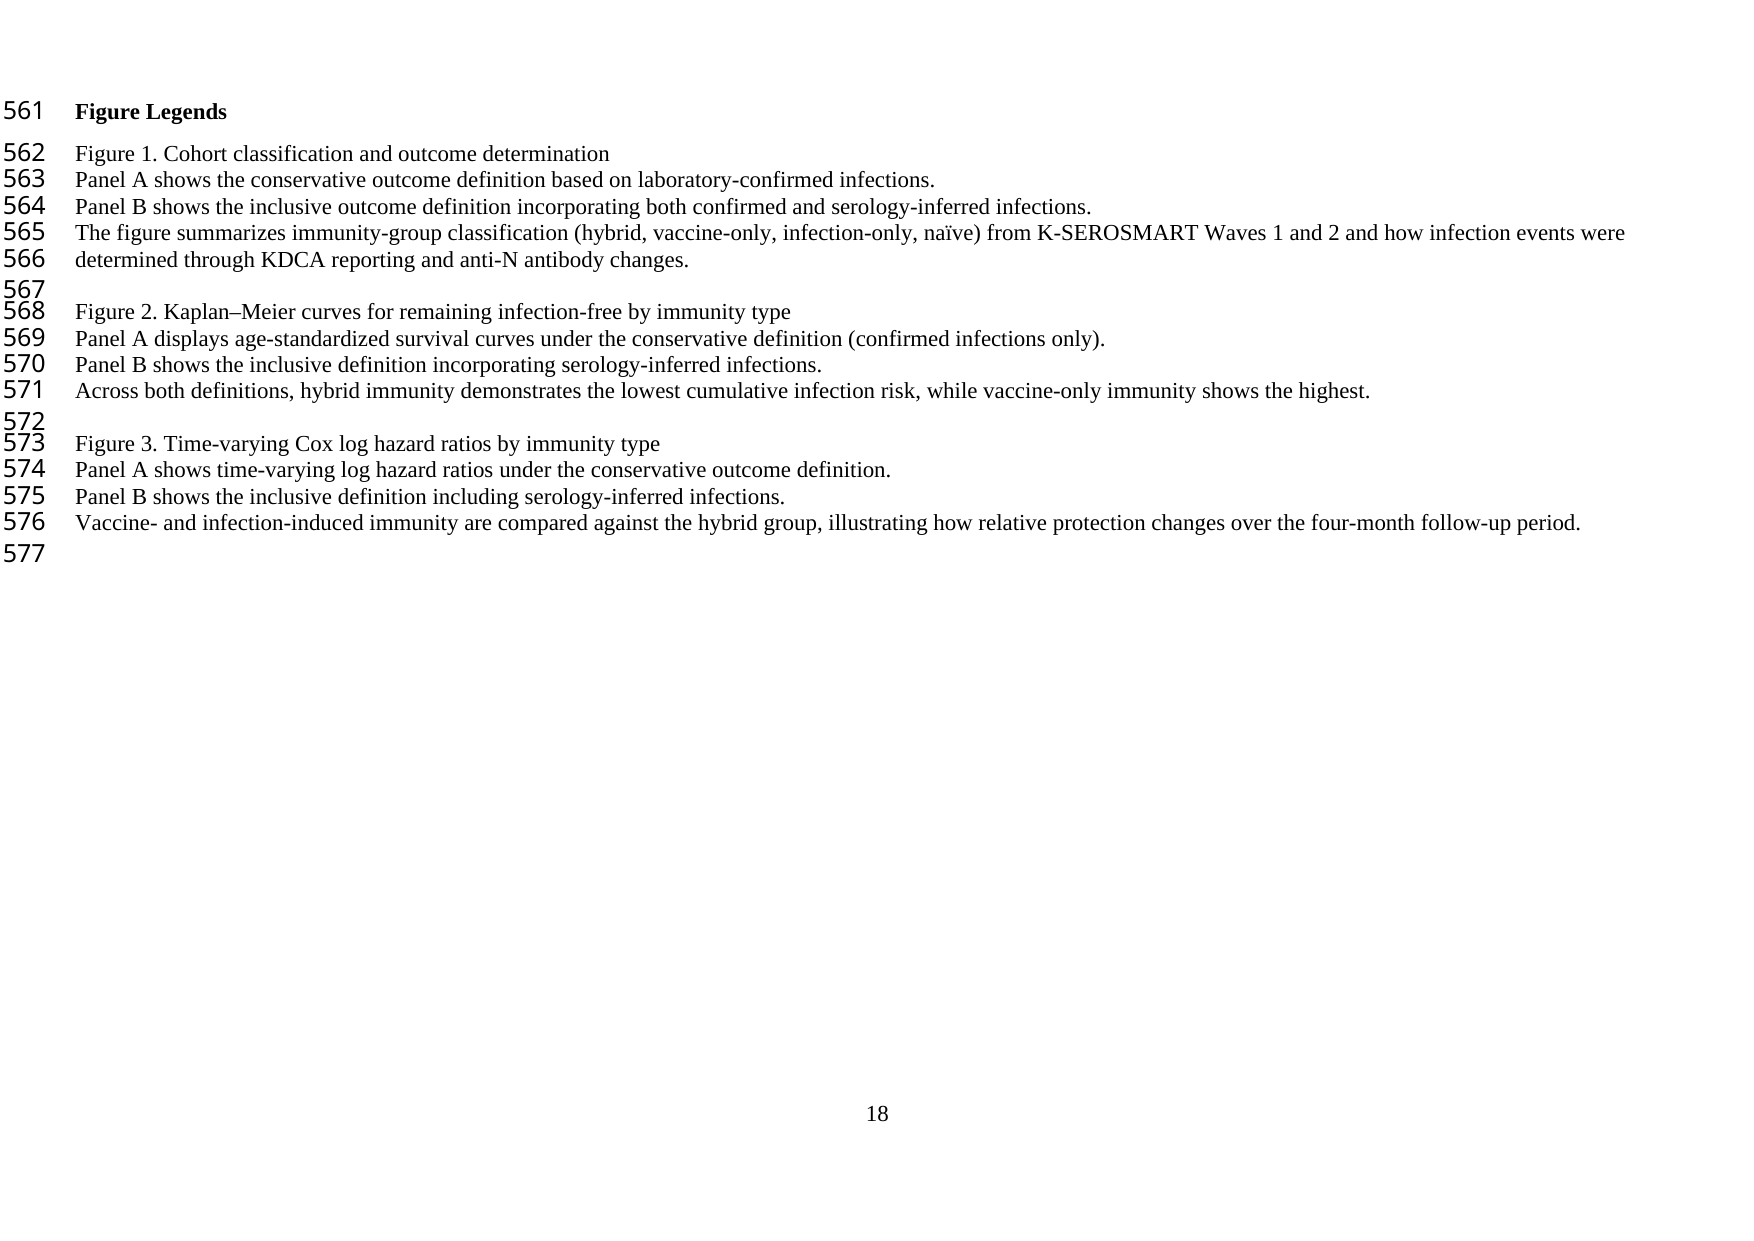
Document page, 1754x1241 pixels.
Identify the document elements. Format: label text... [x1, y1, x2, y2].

text Figure 3. Time-varying Cox log hazard ratios by immunity type [75, 430, 1679, 456]
subtitle Figure Legends [75, 75, 1679, 132]
text Panel A shows time-varying log hazard ratios under the conservative outcome definition. [75, 456, 1679, 483]
text Panel B shows the inclusive outcome definition incorporating both confirmed and serology-inferred infections. [75, 193, 1679, 219]
text Figure 2. Kaplan–Meier curves for remaining infection-free by immunity type [75, 298, 1679, 325]
text Figure 1. Cohort classification and outcome determination [75, 140, 1679, 167]
text Panel B shows the inclusive definition including serology-inferred infections. [75, 483, 1679, 509]
text Across both definitions, hybrid immunity demonstrates the lowest cumulative infection risk, while vaccine-only immunity shows the highest. [75, 377, 1679, 404]
text Panel B shows the inclusive definition incorporating serology-inferred infections. [75, 351, 1679, 377]
text Panel A shows the conservative outcome definition based on laboratory-confirmed infections. [75, 167, 1679, 193]
text Vaccine- and infection-induced immunity are compared against the hybrid group, illustrating how relative protection changes over the four-month follow-up period. [75, 509, 1679, 536]
text The figure summarizes immunity-group classification (hybrid, vaccine-only, infection-only, naïve) from K-SEROSMART Waves 1 and 2 and how infection events were determined through KDCA reporting and anti-N antibody changes. [75, 219, 1679, 272]
text Panel A displays age-standardized survival curves under the conservative definition (confirmed infections only). [75, 325, 1679, 351]
